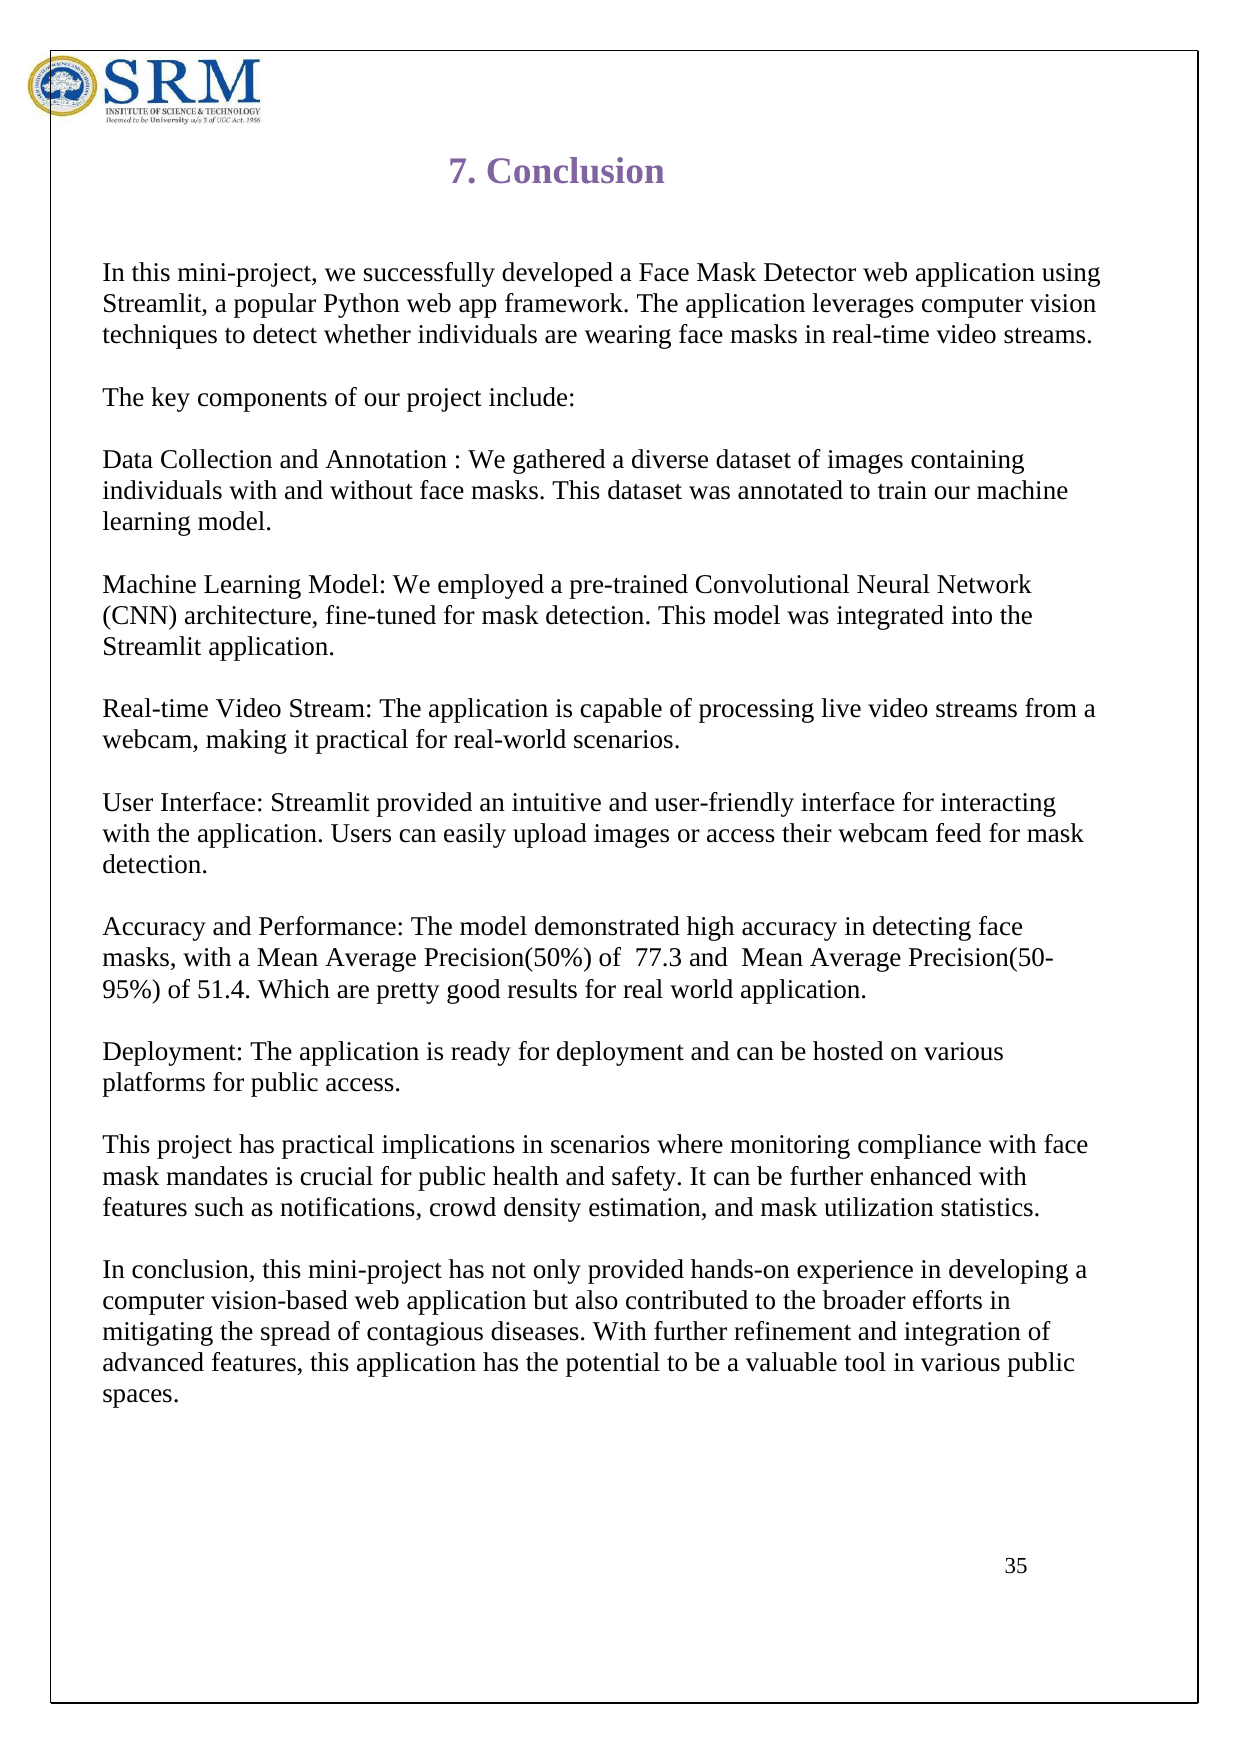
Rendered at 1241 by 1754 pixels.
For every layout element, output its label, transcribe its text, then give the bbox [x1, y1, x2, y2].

text This project has practical implications in scenarios where monitoring compliance with face mask mandates is crucial for public health and safety. It can be further enhanced with features such as notifications, crowd density estimation, and mask utilization statistics. [102, 1128, 1104, 1222]
text Deployment: The application is ready for deployment and can be hosted on various platforms for public access. [102, 1035, 1104, 1097]
list Conclusion [448, 148, 1197, 191]
text Data Collection and Annotation : We gathered a diverse dataset of images containing individuals with and without face masks. This dataset was annotated to train our machine learning model. [102, 443, 1104, 537]
text User Interface: Streamlit provided an intuitive and user-friendly interface for interacting with the application. Users can easily upload images or access their webcam feed for mask detection. [102, 786, 1104, 879]
picture [27, 55, 50, 125]
text Accuracy and Performance: The model demonstrated high accuracy in detecting face masks, with a Mean Average Precision(50%) of 77.3 and Mean Average Precision(50-95%) of 51.4. Which are pretty good results for real world application. [102, 910, 1104, 1004]
text In conclusion, this mini-project has not only provided hands-on experience in developing a computer vision-based web application but also contributed to the broader efforts in mitigating the spread of contagious diseases. With further refinement and integration of advanced features, this application has the potential to be a valuable tool in various public spaces. [102, 1253, 1104, 1409]
picture [51, 55, 263, 125]
text The key components of our project include: [102, 381, 1104, 412]
text Real-time Video Stream: The application is capable of processing live video streams from a webcam, making it practical for real-world scenarios. [102, 692, 1104, 755]
text In this mini-project, we successfully developed a Face Mask Detector web application using Streamlit, a popular Python web app framework. The application leverages computer vision techniques to detect whether individuals are wearing face masks in real-time video streams. [102, 256, 1104, 350]
text Machine Learning Model: We employed a pre-trained Convolutional Neural Network (CNN) architecture, fine-tuned for mask detection. This model was integrated into the Streamlit application. [102, 568, 1104, 661]
